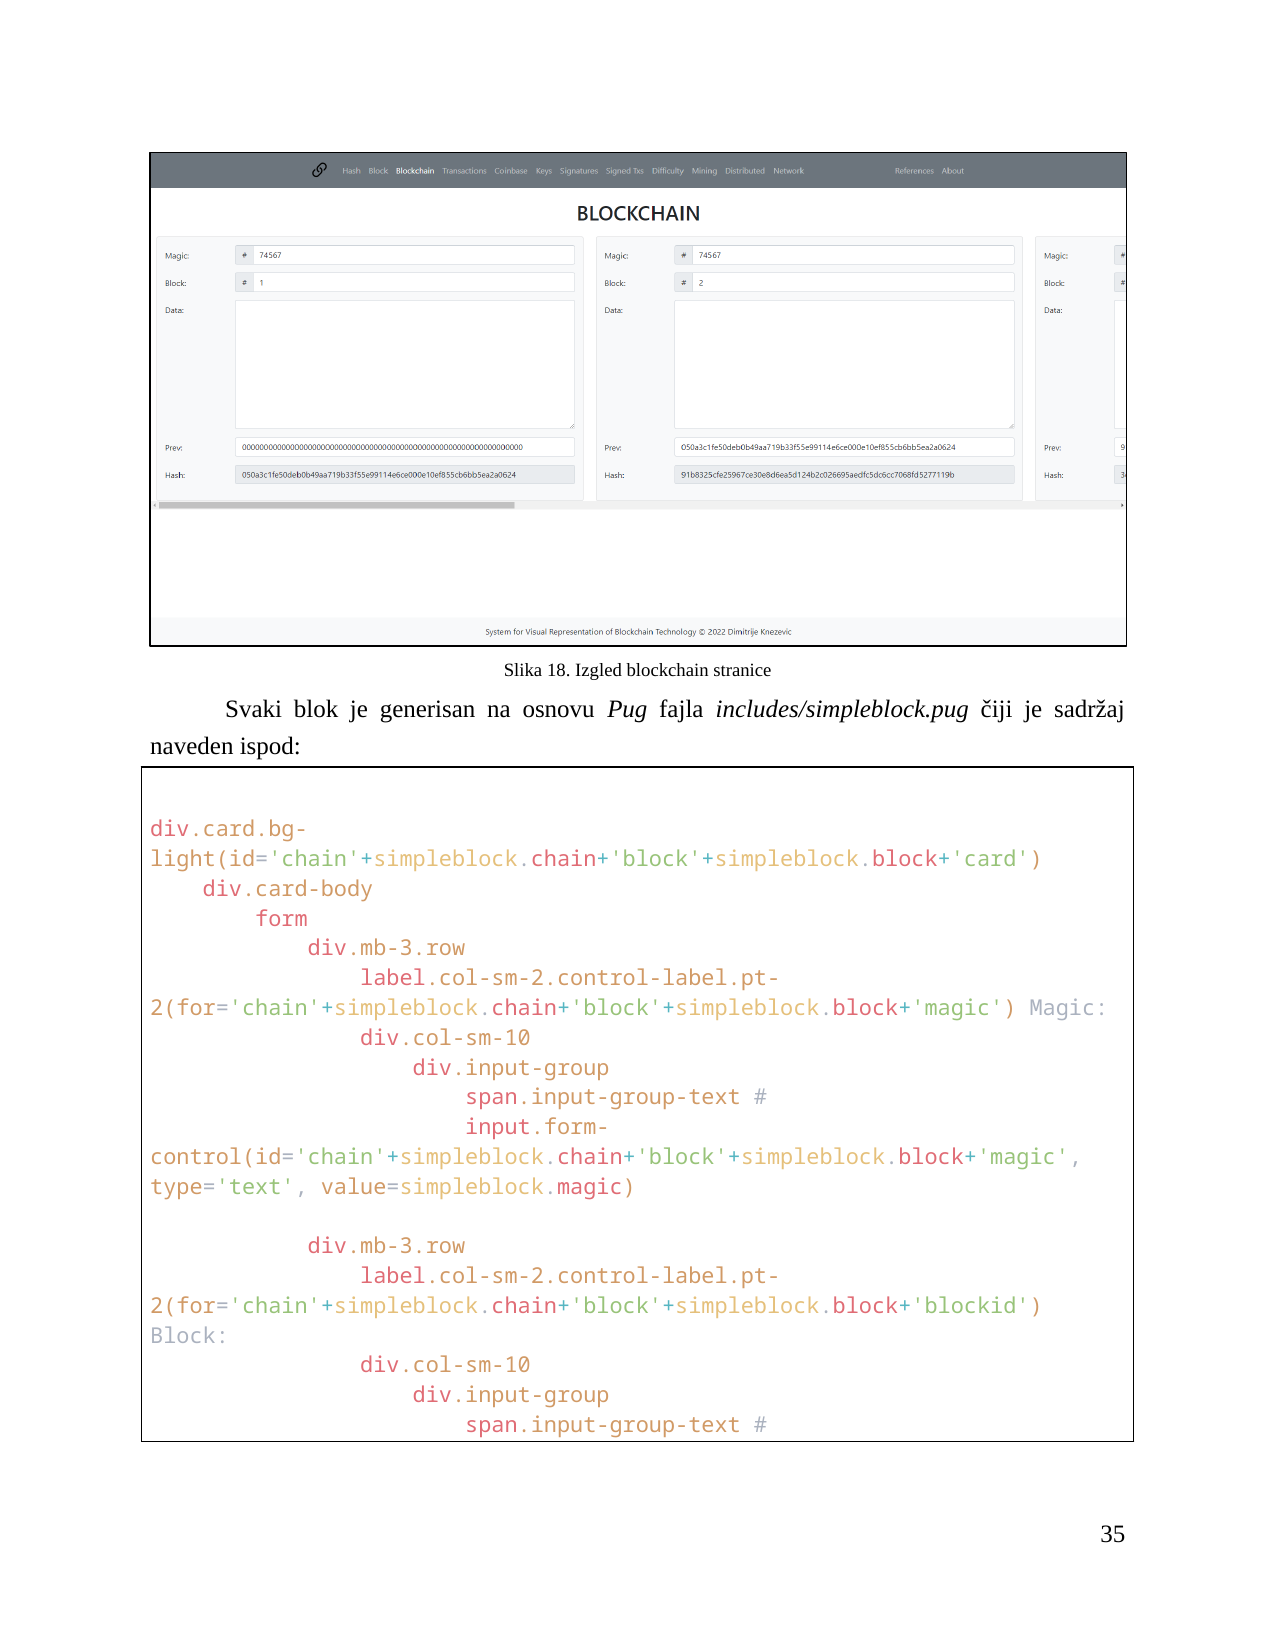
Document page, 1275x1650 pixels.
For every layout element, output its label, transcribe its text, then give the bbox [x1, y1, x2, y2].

text span.input-group-text # [142, 1406, 1133, 1441]
text form [150, 903, 1125, 932]
text div.col-sm-10 [150, 1349, 1125, 1379]
text label.col-sm-2.control-label.pt-2(for='chain'+simpleblock.chain+'block'+simpleblock.block+'blockid') Block: [150, 1260, 1125, 1349]
text Svaki blok je generisan na osnovu Pug fajla includes/simpleblock.pug čiji je sadržaj naveden ispod: [150, 693, 1125, 760]
text div.col-sm-10 [150, 1022, 1125, 1052]
text div.card.bg-light(id='chain'+simpleblock.chain+'block'+simpleblock.block+'card') [142, 810, 1133, 873]
text input.form-control(id='chain'+simpleblock.chain+'block'+simpleblock.block+'magic', type='text', value=simpleblock.magic) [150, 1111, 1125, 1201]
text div.input-group [150, 1379, 1125, 1406]
text div.card-body [150, 873, 1125, 903]
text span.input-group-text # [150, 1081, 1125, 1111]
text div.mb-3.row [150, 1230, 1125, 1260]
text label.col-sm-2.control-label.pt-2(for='chain'+simpleblock.chain+'block'+simpleblock.block+'magic') Magic: [150, 962, 1125, 1022]
picture [151, 153, 1126, 645]
text div.input-group [150, 1052, 1125, 1081]
text div.mb-3.row [150, 932, 1125, 962]
